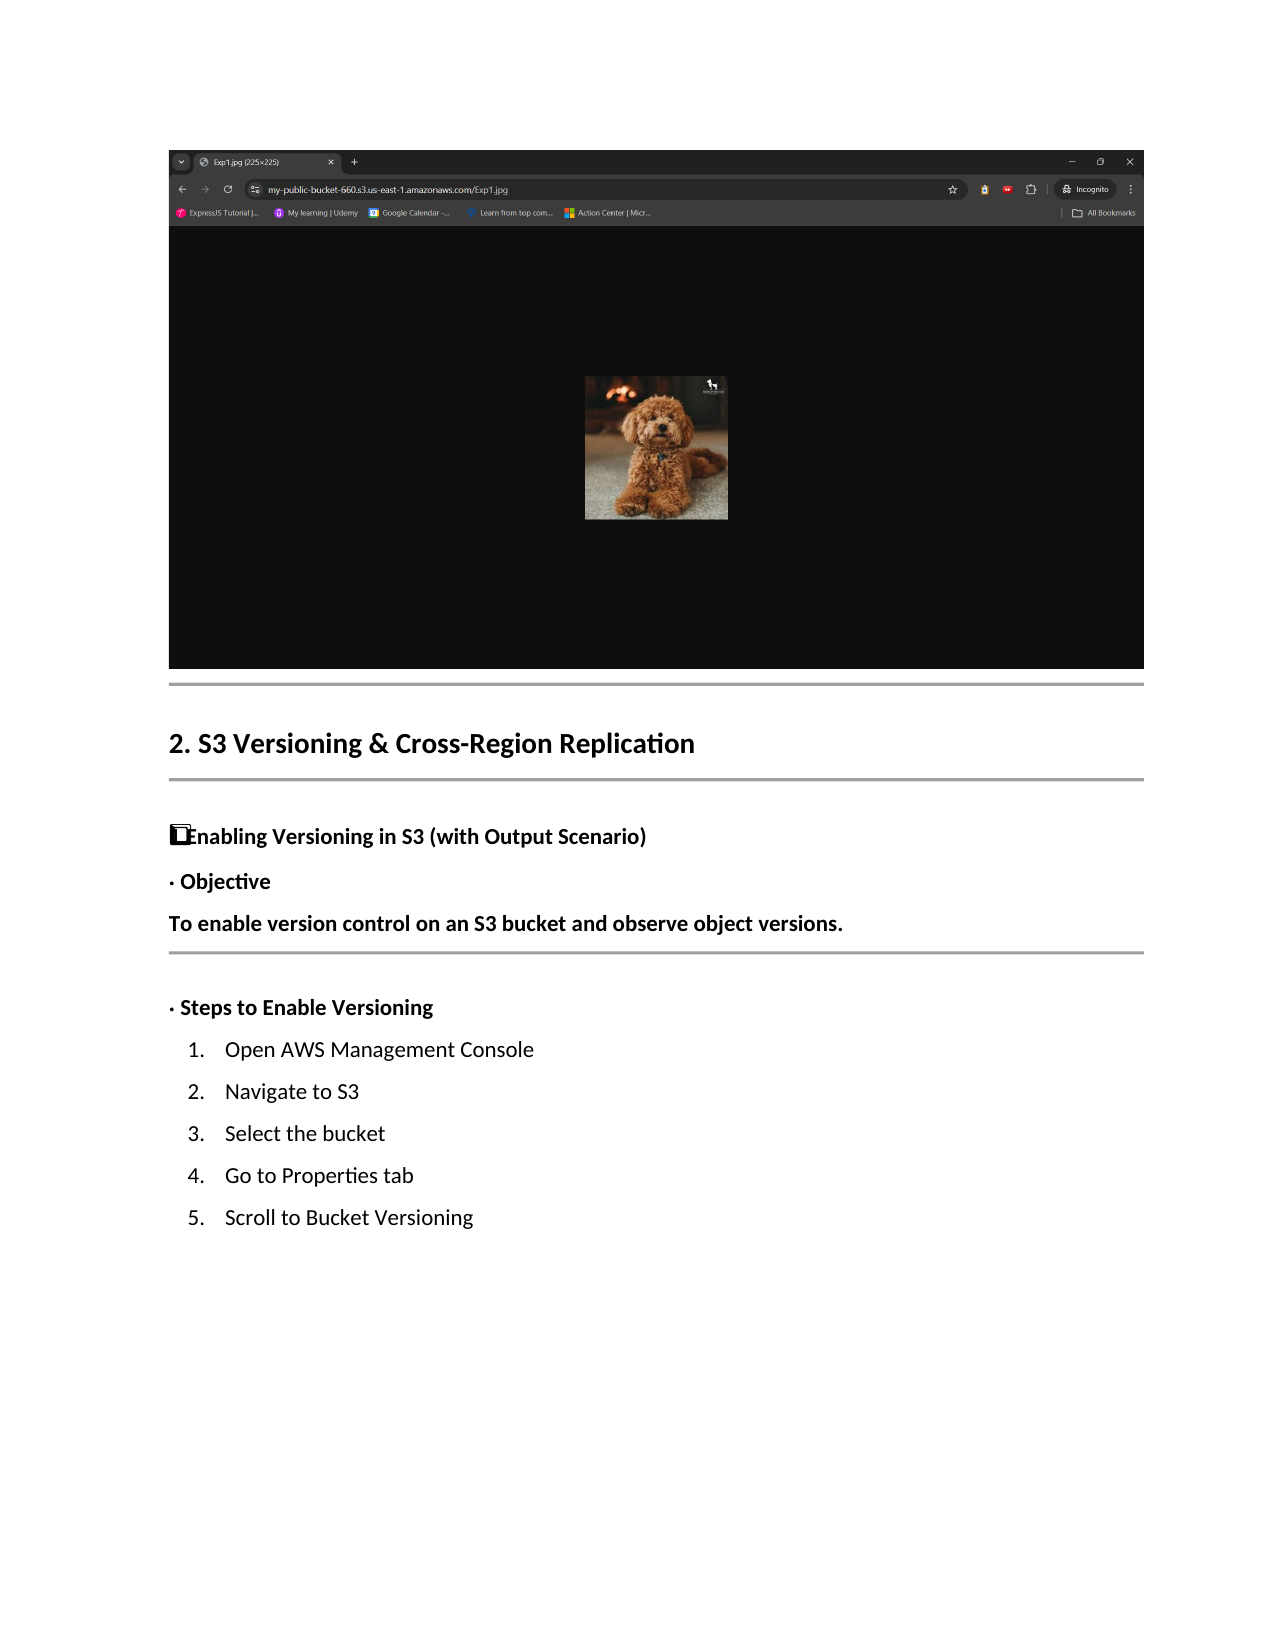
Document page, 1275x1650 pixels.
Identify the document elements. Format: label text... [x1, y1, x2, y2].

picture [168, 150, 1144, 669]
text 🔸 Objective [169, 867, 1125, 895]
text 1️⃣ Enabling Versioning in S3 (with Output Scenario) [169, 820, 1125, 851]
text 🔸 Steps to Enable Versioning [169, 993, 1125, 1021]
list Scroll to Bucket Versioning [187, 1203, 1125, 1231]
list Select the bucket [187, 1119, 1125, 1147]
text To enable version control on an S3 bucket and observe object versions. [169, 909, 1125, 937]
list Open AWS Management Console [187, 1036, 1125, 1063]
text 2. S3 Versioning & Cross-Region Replication [169, 725, 1125, 760]
list Navigate to S3 [187, 1077, 1125, 1106]
list Go to Properties tab [187, 1161, 1125, 1189]
